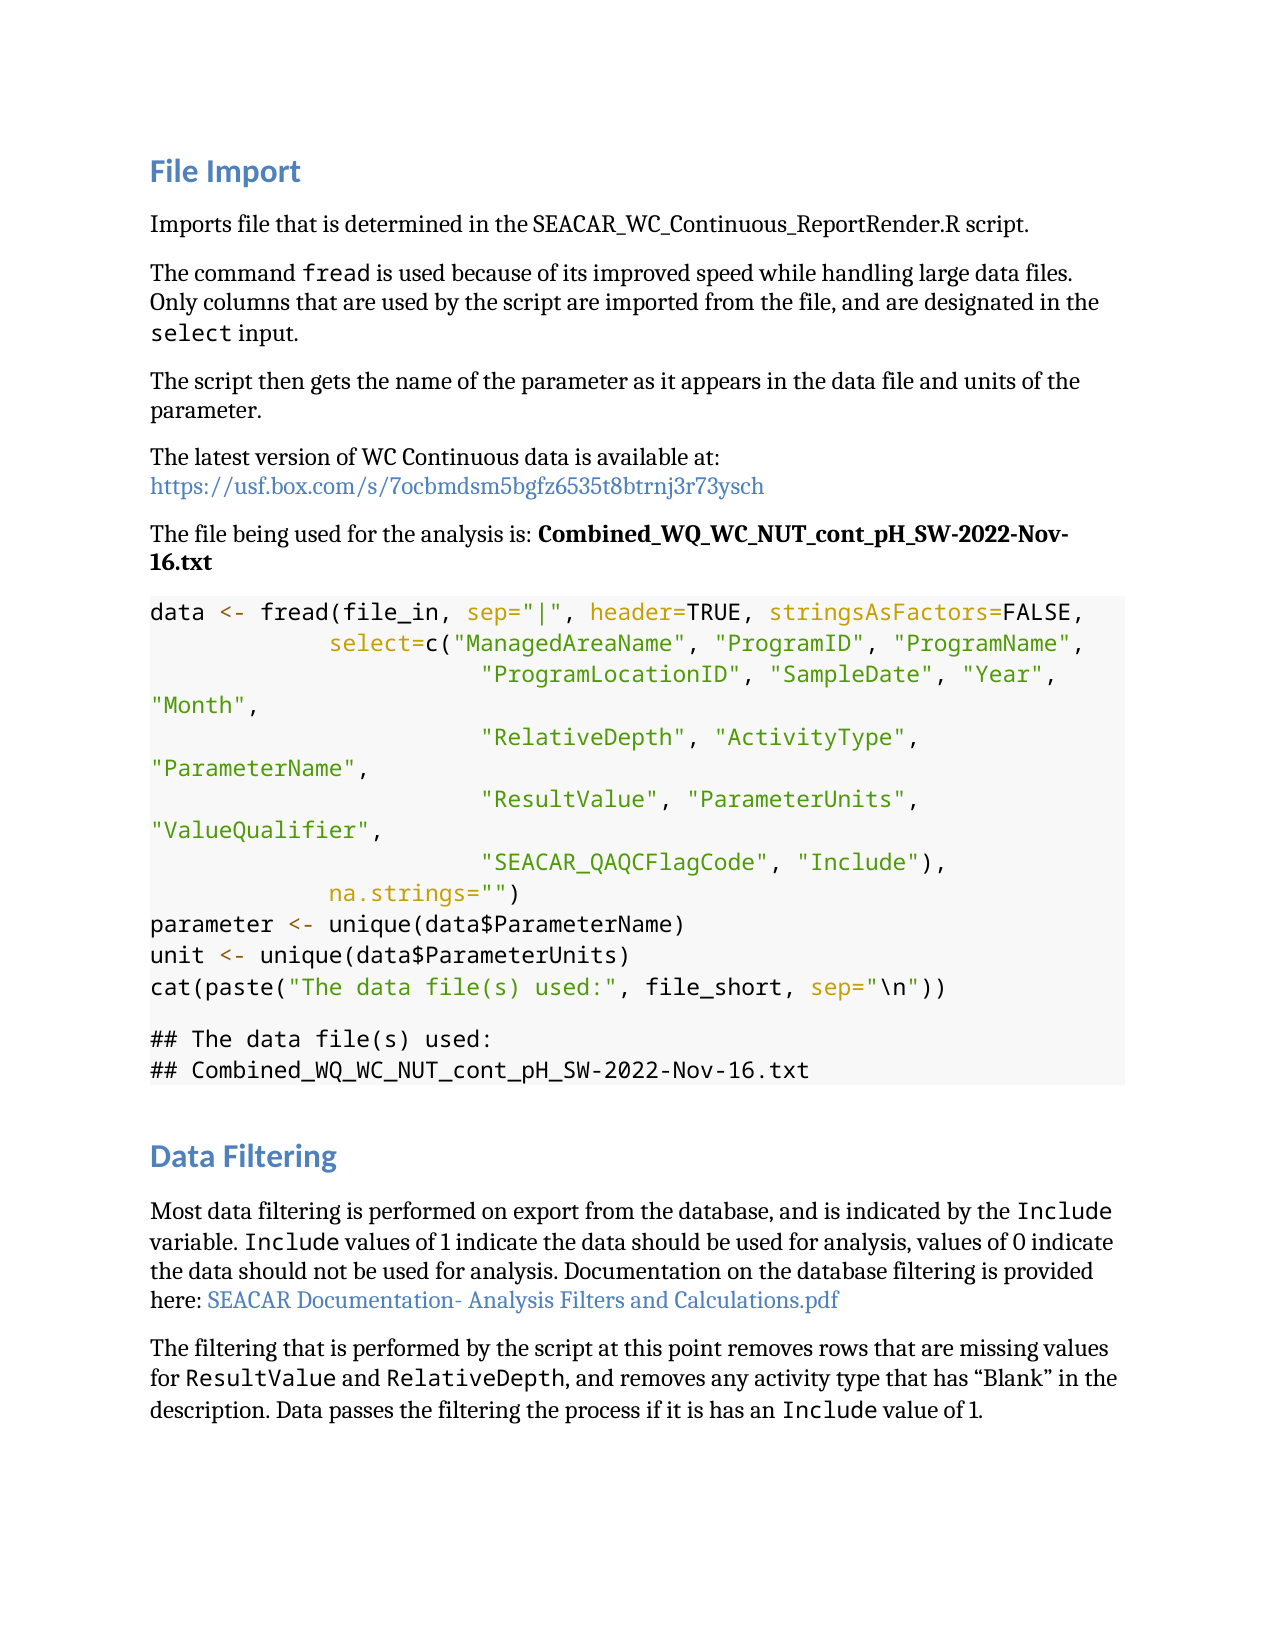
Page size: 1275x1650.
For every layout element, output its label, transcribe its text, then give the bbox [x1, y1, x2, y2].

text The script then gets the name of the parameter as it appears in the data file and units of the parameter. [150, 367, 1125, 424]
subtitle File Import [150, 150, 1125, 191]
text The filtering that is performed by the script at this point removes rows that are missing values for ResultValue and RelativeDepth, and removes any activity type that has “Blank” in the description. Data passes the filtering the process if it is has an Include value of 1. [150, 1333, 1125, 1425]
text Imports file that is determined in the SEACAR_WC_Continuous_ReportRender.R script. [150, 209, 1125, 238]
text The latest version of WC Continuous data is available at: https://usf.box.com/s/7ocbmdsm5bgfz6535t8btrnj3r73ysch [150, 443, 1125, 501]
subtitle Data Filtering [150, 1135, 1125, 1176]
text ## The data file(s) used: ## Combined_WQ_WC_NUT_cont_pH_SW-2022-Nov-16.txt [150, 1023, 1125, 1085]
text The file being used for the analysis is: Combined_WQ_WC_NUT_cont_pH_SW-2022-Nov-16.txt [150, 519, 1125, 577]
text The command fread is used because of its improved speed while handling large data files. Only columns that are used by the script are imported from the file, and are designated in the select input. [150, 257, 1125, 348]
text data <- fread(file_in, sep="|", header=TRUE, stringsAsFactors=FALSE, select=c("ManagedAreaName", "ProgramID", "ProgramName", "ProgramLocationID", "SampleDate", "Year", "Month", "RelativeDepth", "ActivityType", "ParameterName", "ResultValue", "ParameterUnits", "ValueQualifier", "SEACAR_QAQCFlagCode", "Include"), na.strings="") parameter <- unique(data$ParameterName) unit <- unique(data$ParameterUnits) cat(paste("The data file(s) used:", file_short, sep="\n")) [150, 596, 1125, 1002]
text Most data filtering is performed on export from the database, and is indicated by the Include variable. Include values of 1 indicate the data should be used for analysis, values of 0 indicate the data should not be used for analysis. Documentation on the database filtering is provided here: SEACAR Documentation- Analysis Filters and Calculations.pdf [150, 1195, 1125, 1315]
